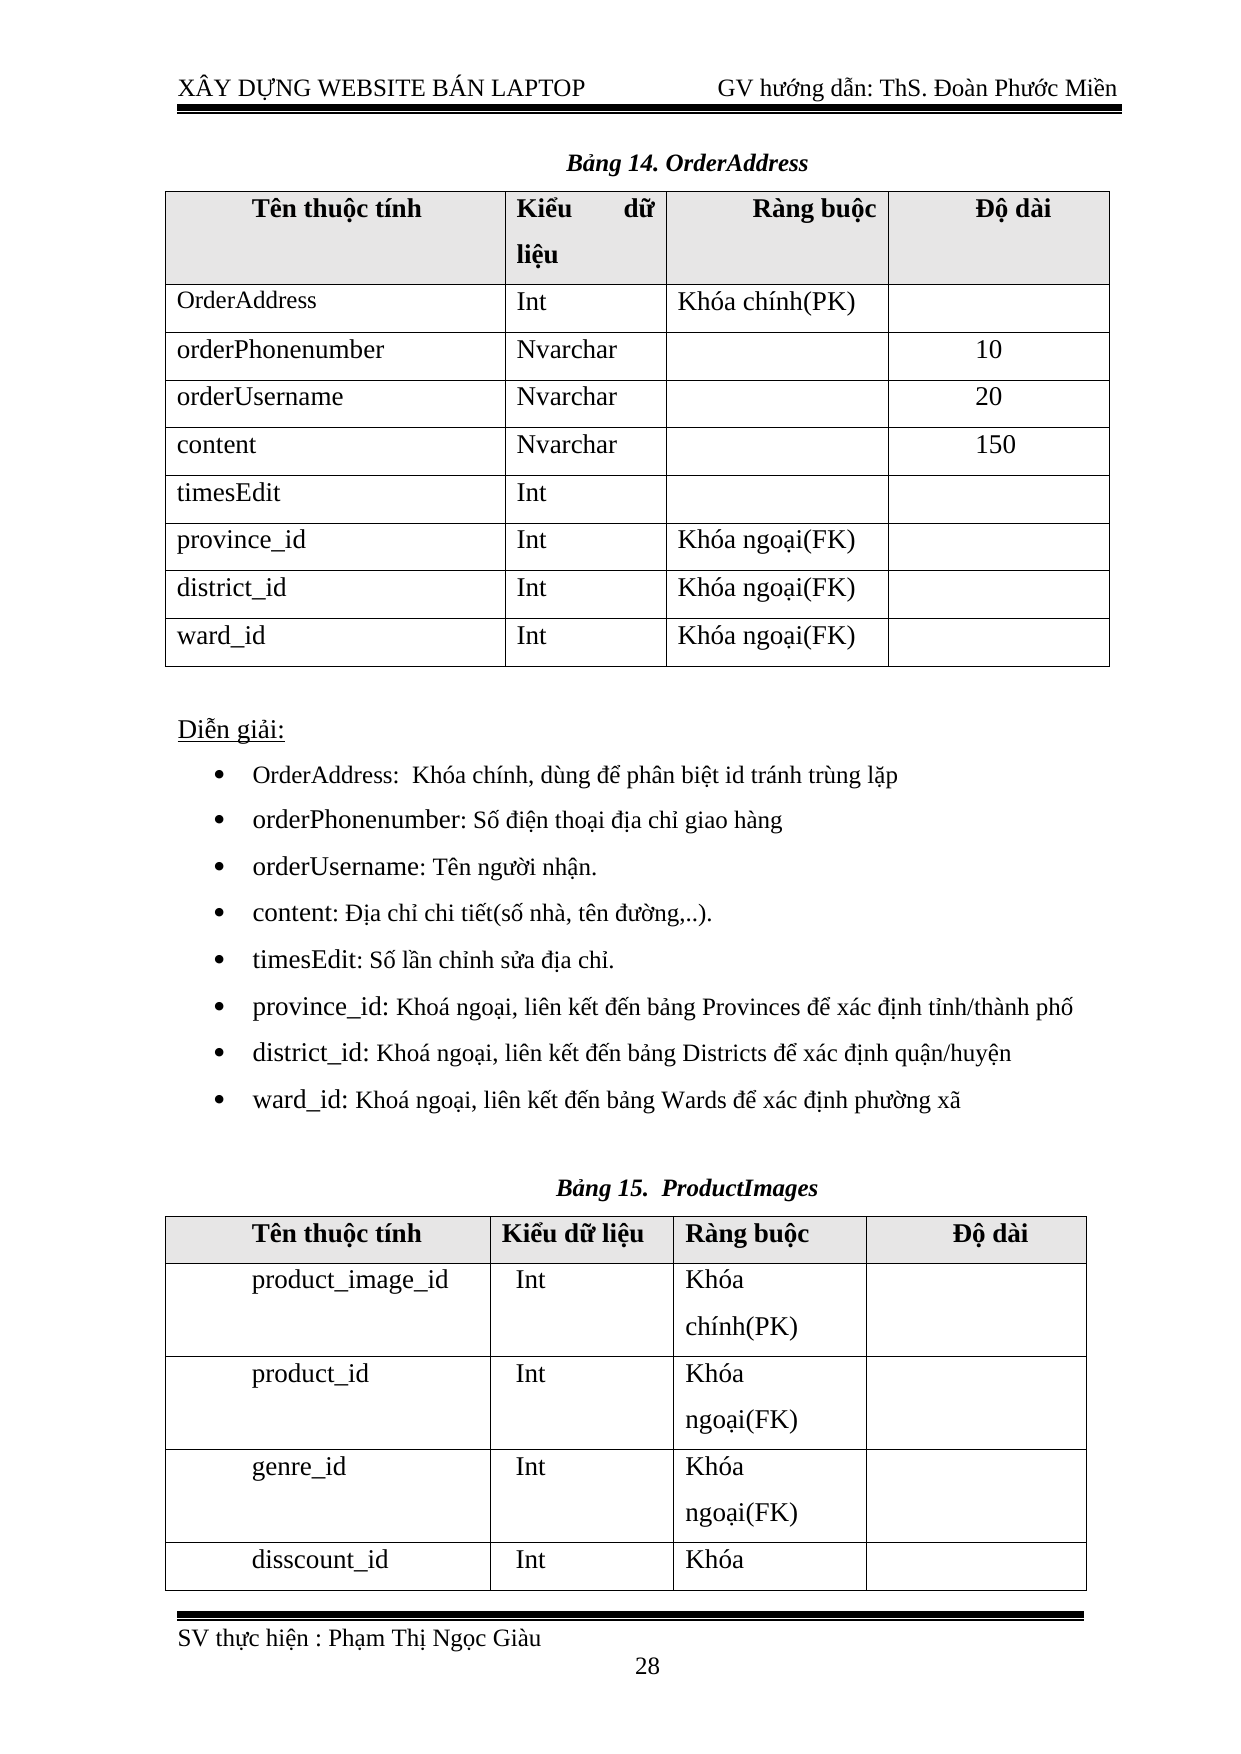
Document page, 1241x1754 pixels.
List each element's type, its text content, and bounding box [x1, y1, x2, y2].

table_header Độ dài [867, 1217, 1086, 1263]
list province_id: Khoá ngoại, liên kết đến bảng Provinces để xác định tỉnh/thành phố [215, 990, 1122, 1021]
table_cell Int [491, 1264, 673, 1356]
table_cell [889, 619, 1109, 666]
table_cell Khóa ngoại(FK) [674, 1450, 866, 1542]
table_header Ràng buộc [667, 192, 888, 284]
table_cell [867, 1543, 1086, 1590]
table_cell [667, 476, 888, 523]
table_cell [889, 476, 1109, 523]
table_cell orderPhonenumber [166, 333, 505, 379]
table_cell 10 [889, 333, 1109, 379]
table_cell [667, 333, 888, 379]
table_header Tên thuộc tính [166, 192, 505, 284]
table_header Độ dài [889, 192, 1109, 284]
list timesEdit: Số lần chỉnh sửa địa chỉ. [215, 943, 1122, 974]
list content: Địa chỉ chi tiết(số nhà, tên đường,..). [215, 897, 1122, 928]
table_cell OrderAddress [166, 285, 505, 332]
table_cell 150 [889, 428, 1109, 475]
list orderUsername: Tên người nhận. [215, 850, 1122, 881]
table_cell 20 [889, 381, 1109, 427]
list orderPhonenumber: Số điện thoại địa chỉ giao hàng [215, 803, 1122, 834]
table_cell genre_id [166, 1450, 490, 1542]
table_cell [667, 381, 888, 427]
list ward_id: Khoá ngoại, liên kết đến bảng Wards để xác định phường xã [215, 1083, 1122, 1114]
table_header Ràng buộc [674, 1217, 866, 1263]
table_header Kiểu dữ liệu [506, 192, 666, 284]
table_cell Nvarchar [506, 333, 666, 379]
table_cell Int [506, 285, 666, 332]
table_cell product_image_id [166, 1264, 490, 1356]
table_cell Khóa chính(PK) [674, 1264, 866, 1356]
table_cell [889, 285, 1109, 332]
table_cell Int [506, 619, 666, 666]
subtitle Bảng 14. OrderAddress [177, 148, 1122, 177]
table_cell Khóa ngoại(FK) [674, 1357, 866, 1449]
list district_id: Khoá ngoại, liên kết đến bảng Districts để xác định quận/huyện [215, 1037, 1122, 1068]
subtitle Bảng 15. ProductImages [177, 1173, 1122, 1202]
table_cell Khóa chính(PK) [667, 285, 888, 332]
table_cell Khóa ngoại(FK) [667, 524, 888, 570]
table_header Tên thuộc tính [166, 1217, 490, 1263]
table_cell district_id [166, 571, 505, 618]
table_cell [867, 1357, 1086, 1449]
table_cell disscount_id [166, 1543, 490, 1590]
table_header Kiểu dữ liệu [491, 1217, 673, 1263]
table_cell Int [491, 1357, 673, 1449]
table_cell content [166, 428, 505, 475]
table_cell [667, 428, 888, 475]
table_cell Nvarchar [506, 381, 666, 427]
table_cell product_id [166, 1357, 490, 1449]
table_cell [889, 524, 1109, 570]
table_cell [889, 571, 1109, 618]
table_cell Nvarchar [506, 428, 666, 475]
table_cell Int [506, 571, 666, 618]
table_cell Int [491, 1543, 673, 1590]
table_cell Khóa ngoại(FK) [667, 619, 888, 666]
table_cell [867, 1264, 1086, 1356]
table_cell [867, 1450, 1086, 1542]
table_cell timesEdit [166, 476, 505, 523]
table_cell Int [506, 476, 666, 523]
table_cell province_id [166, 524, 505, 570]
list OrderAddress: Khóa chính, dùng để phân biệt id tránh trùng lặp [215, 760, 1122, 789]
table_cell Khóa ngoại(FK) [667, 571, 888, 618]
table_cell Khóa ngoại(FK) [674, 1543, 866, 1590]
text Diễn giải: [177, 713, 1122, 744]
table_cell Int [506, 524, 666, 570]
table_cell Int [491, 1450, 673, 1542]
table_cell orderUsername [166, 381, 505, 427]
table_cell ward_id [166, 619, 505, 666]
